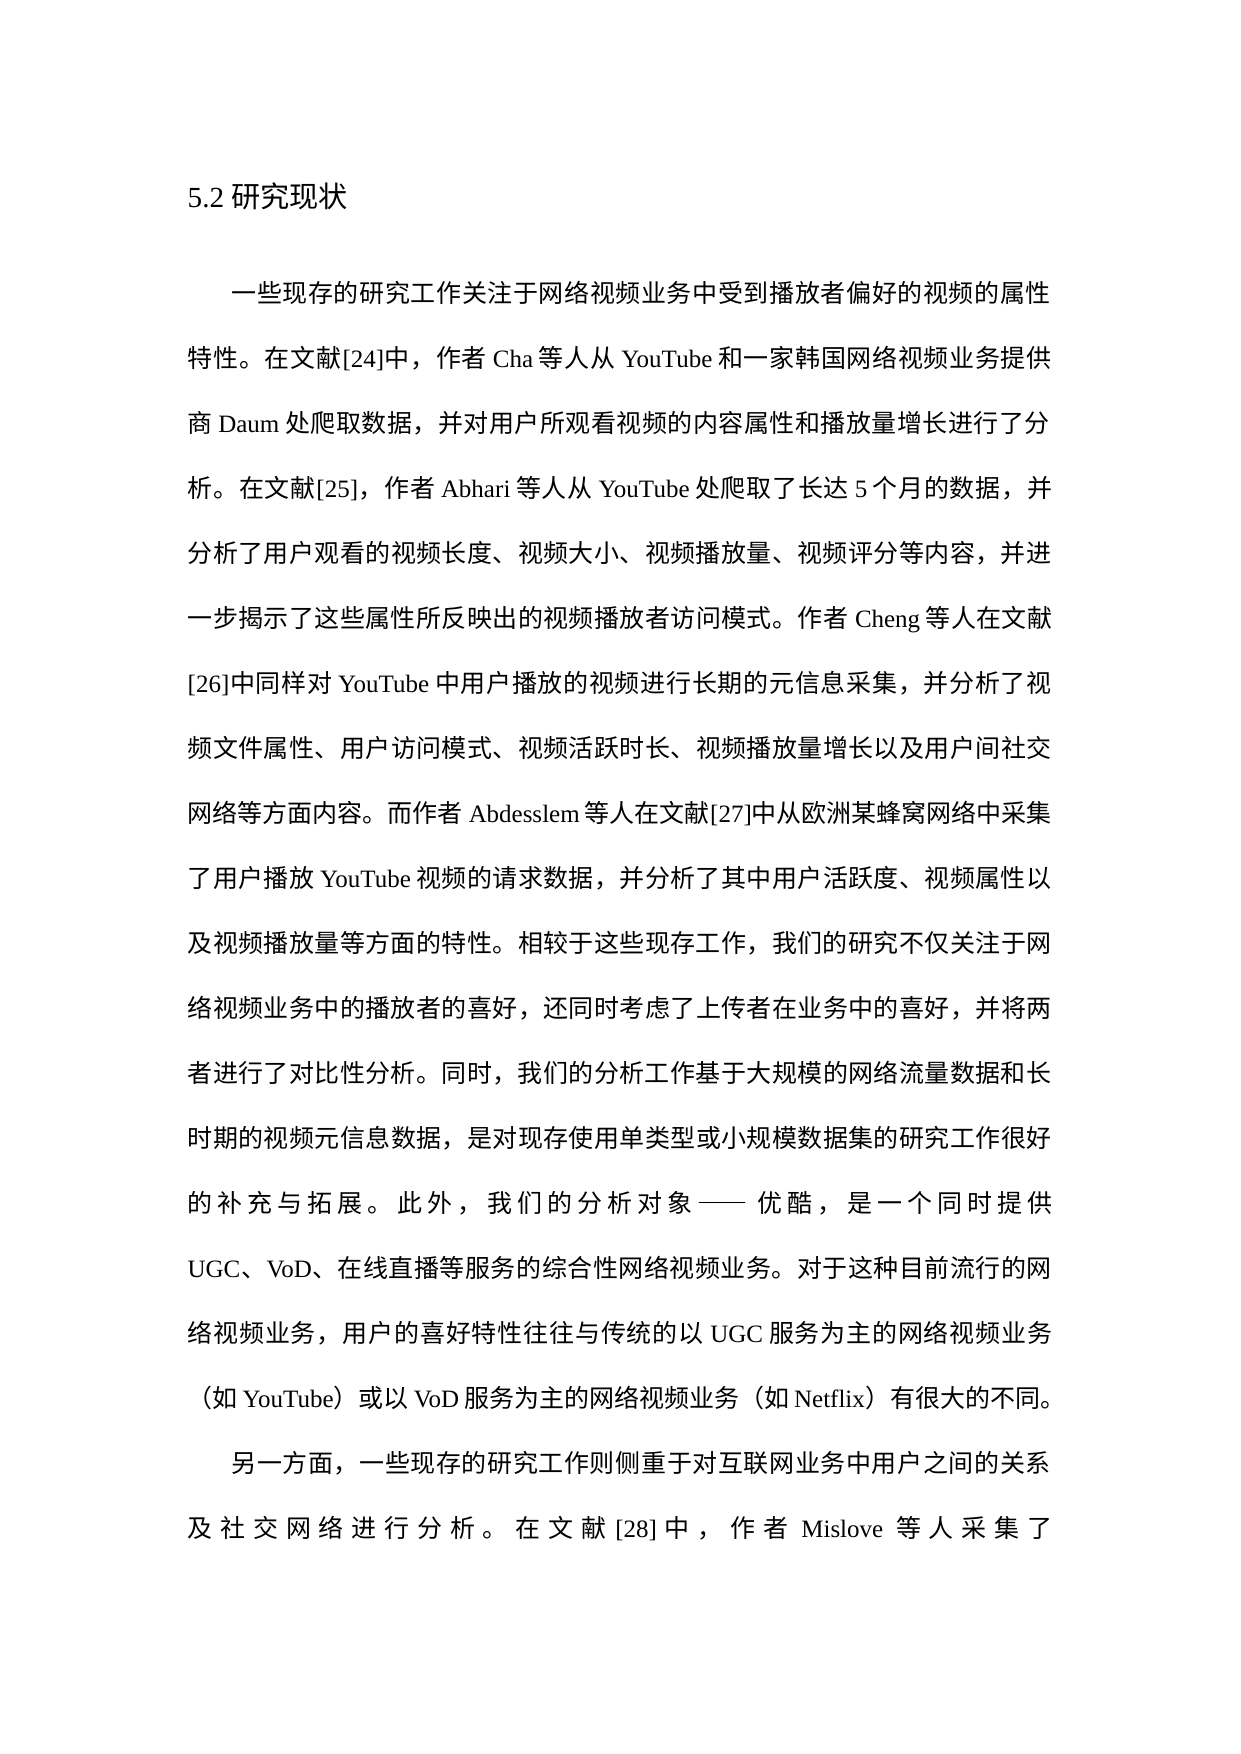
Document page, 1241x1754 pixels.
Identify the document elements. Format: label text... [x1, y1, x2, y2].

text 一些现存的研究工作关注于网络视频业务中受到播放者偏好的视频的属性特性。在文献[24]中，作者Cha等人从YouTube和一家韩国网络视频业务提供商Daum处爬取数据，并对用户所观看视频的内容属性和播放量增长进行了分析。在文献[25]，作者Abhari等人从YouTube处爬取了长达5个月的数据，并分析了用户观看的视频长度、视频大小、视频播放量、视频评分等内容，并进一步揭示了这些属性所反映出的视频播放者访问模式。作者Cheng等人在文献[26]中同样对YouTube中用户播放的视频进行长期的元信息采集，并分析了视频文件属性、用户访问模式、视频活跃时长、视频播放量增长以及用户间社交网络等方面内容。而作者Abdesslem等人在文献[27]中从欧洲某蜂窝网络中采集了用户播放YouTube视频的请求数据，并分析了其中用户活跃度、视频属性以及视频播放量等方面的特性。相较于这些现存工作，我们的研究不仅关注于网络视频业务中的播放者的喜好，还同时考虑了上传者在业务中的喜好，并将两者进行了对比性分析。同时，我们的分析工作基于大规模的网络流量数据和长时期的视频元信息数据，是对现存使用单类型或小规模数据集的研究工作很好的补充与拓展。此外，我们的分析对象——优酷，是一个同时提供UGC、VoD、在线直播等服务的综合性网络视频业务。对于这种目前流行的网络视频业务，用户的喜好特性往往与传统的以UGC服务为主的网络视频业务（如YouTube）或以VoD服务为主的网络视频业务（如Netflix）有很大的不同。 [187, 259, 1053, 1429]
text 研究现状 [187, 162, 1053, 227]
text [187, 1429, 1053, 1559]
